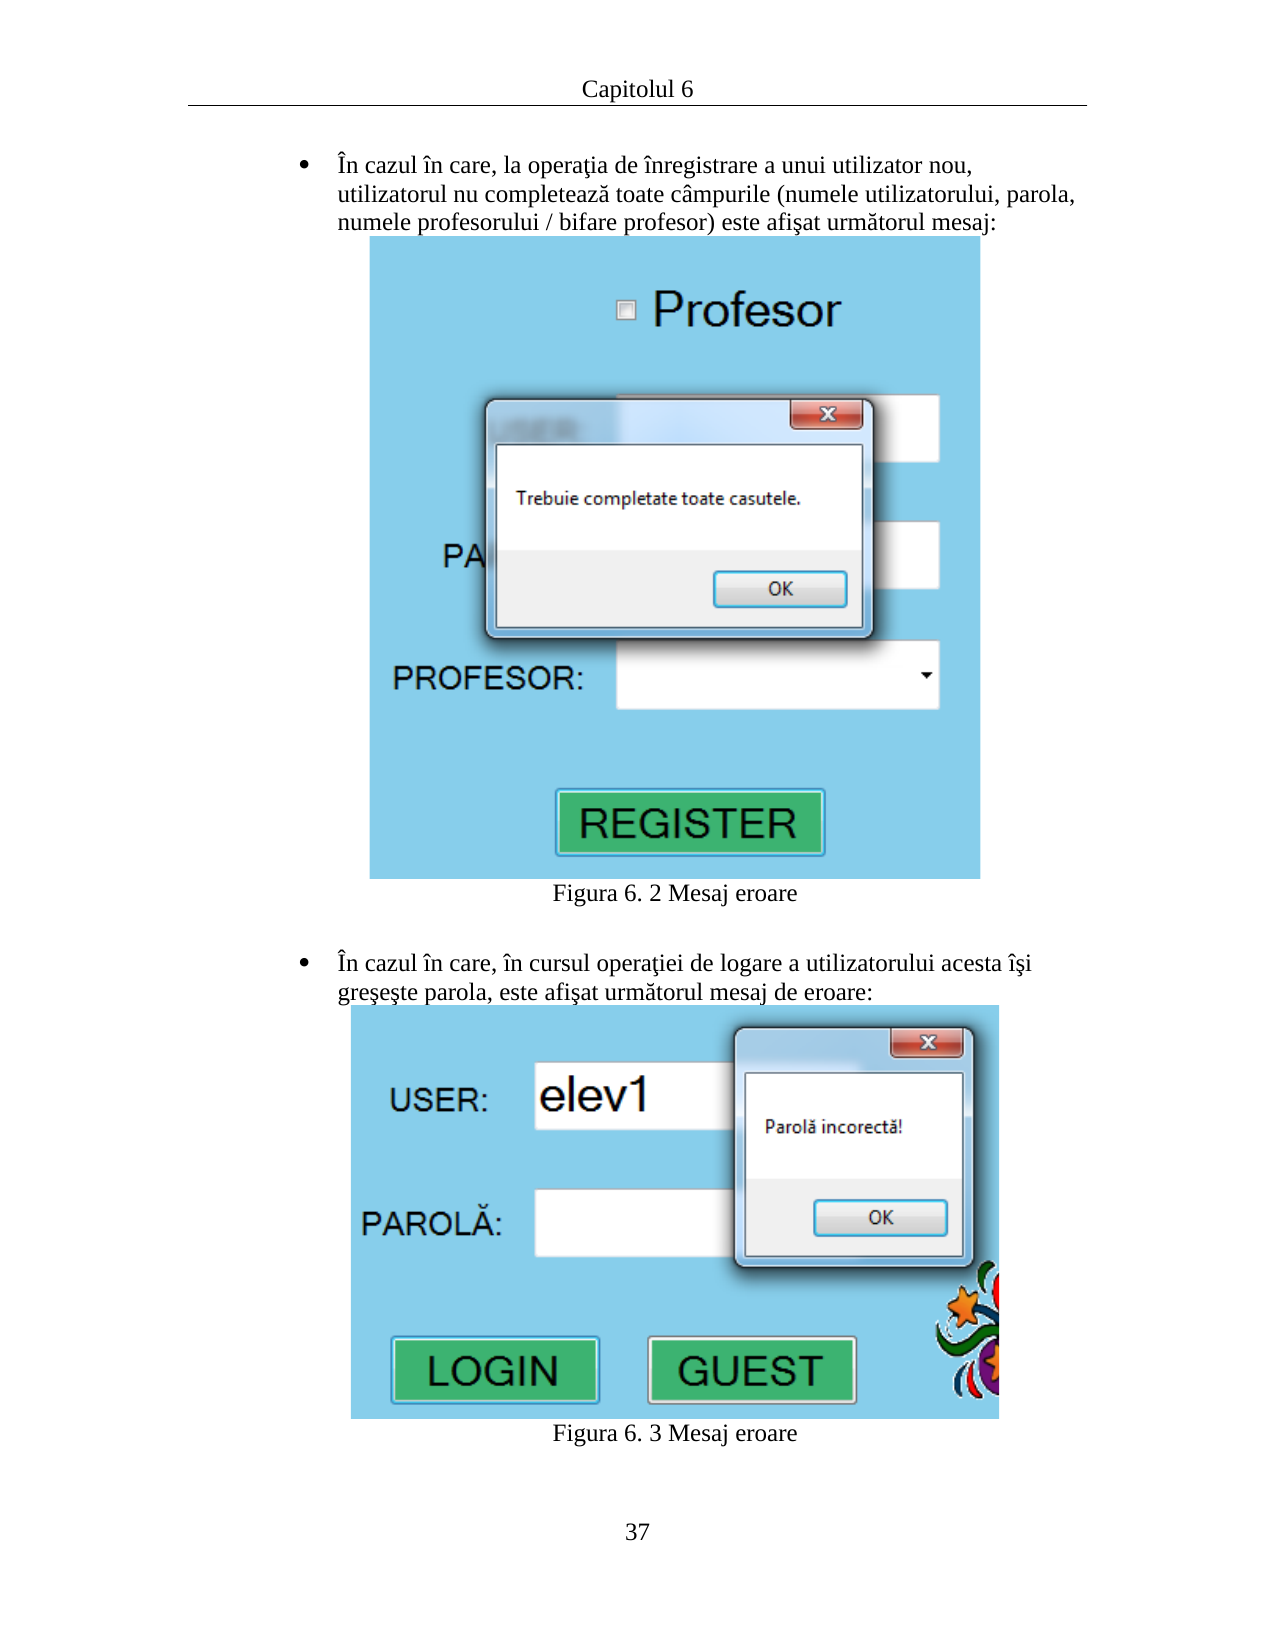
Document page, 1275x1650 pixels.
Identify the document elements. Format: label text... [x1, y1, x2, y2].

picture [369, 236, 981, 879]
list În cazul în care, în cursul operaţiei de logare a utilizatorului acesta îşi greşeşte parola, este afişat următorul mesaj de eroare: [300, 948, 1087, 1006]
list În cazul în care, la operaţia de înregistrare a unui utilizator nou, utilizatorul nu completează toate câmpurile (numele utilizatorului, parola, numele profesorului / bifare profesor) este afişat următorul mesaj: [300, 150, 1087, 236]
picture [350, 1005, 1000, 1419]
